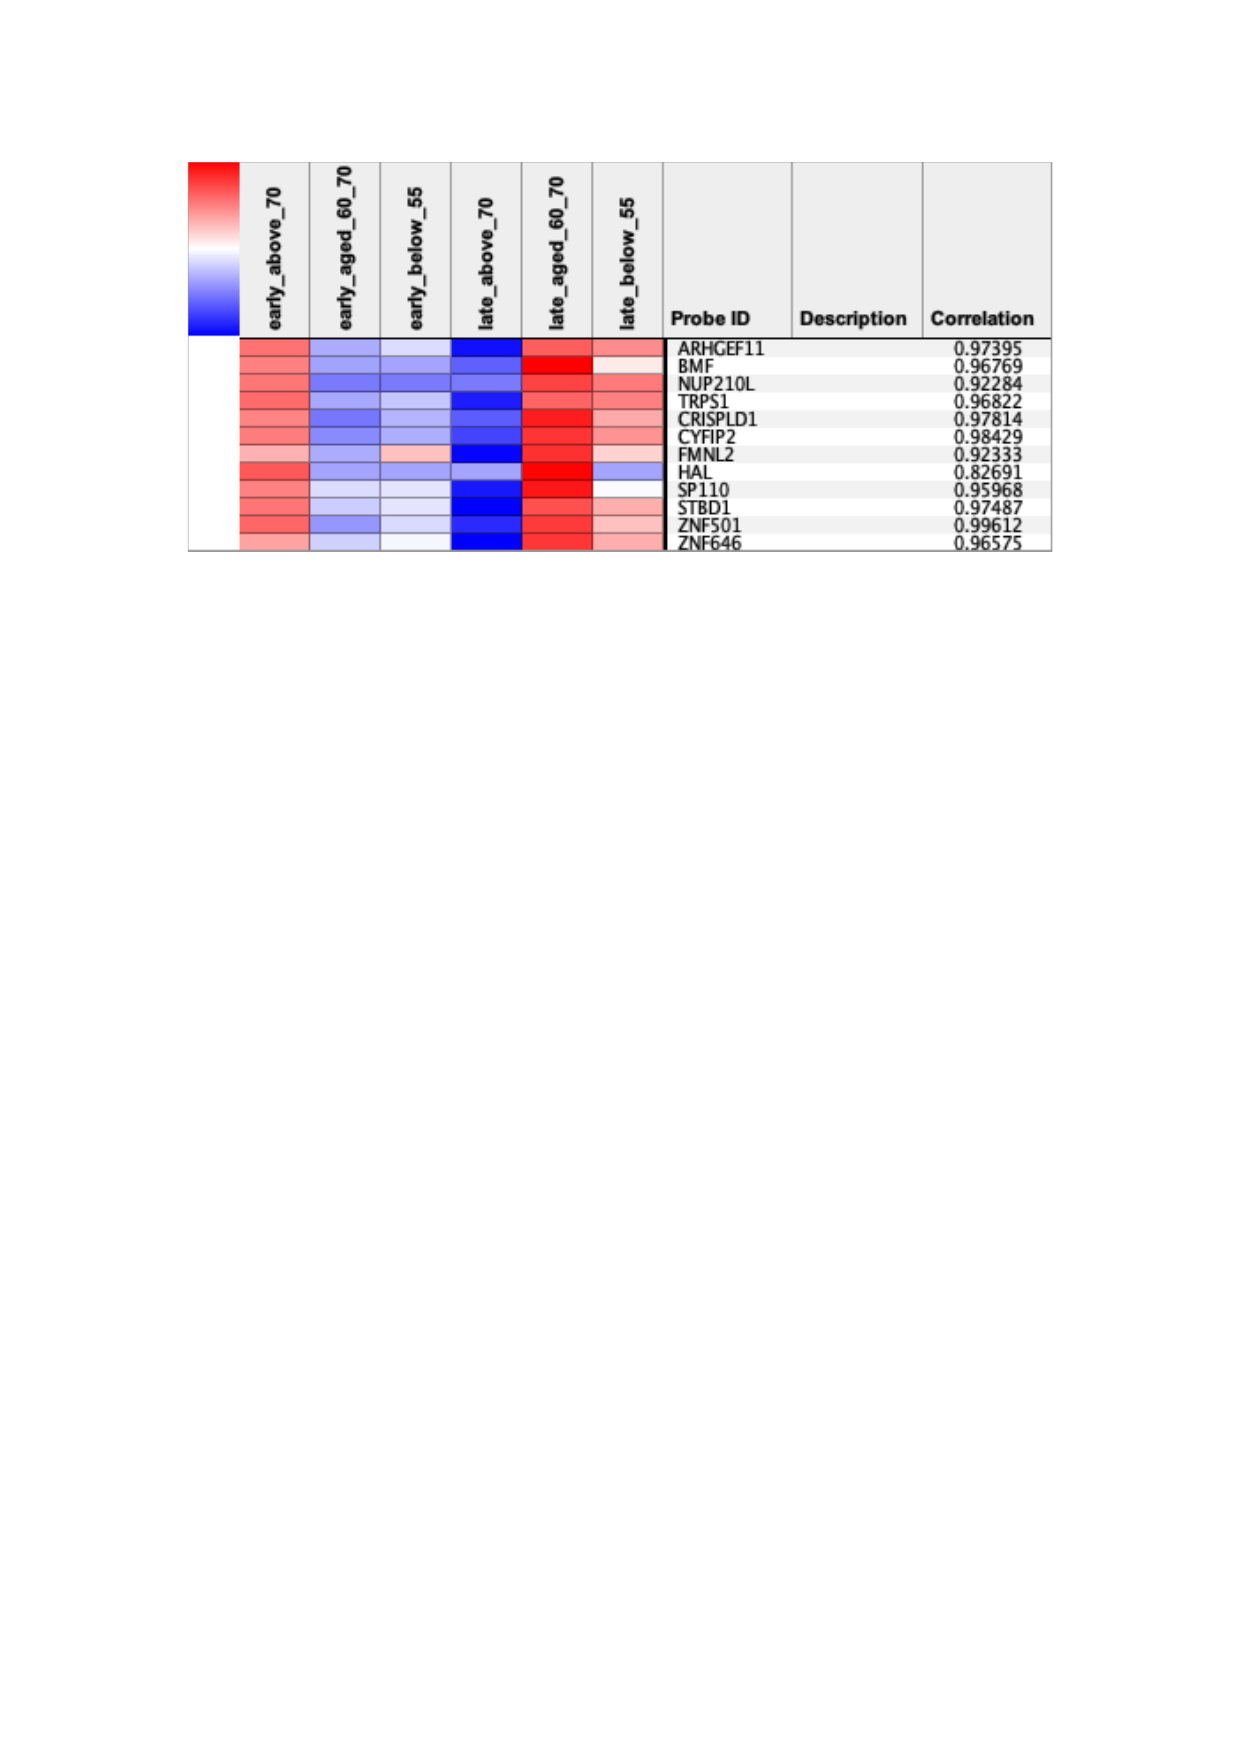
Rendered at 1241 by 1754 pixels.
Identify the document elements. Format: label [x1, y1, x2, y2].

picture [187, 162, 1053, 552]
